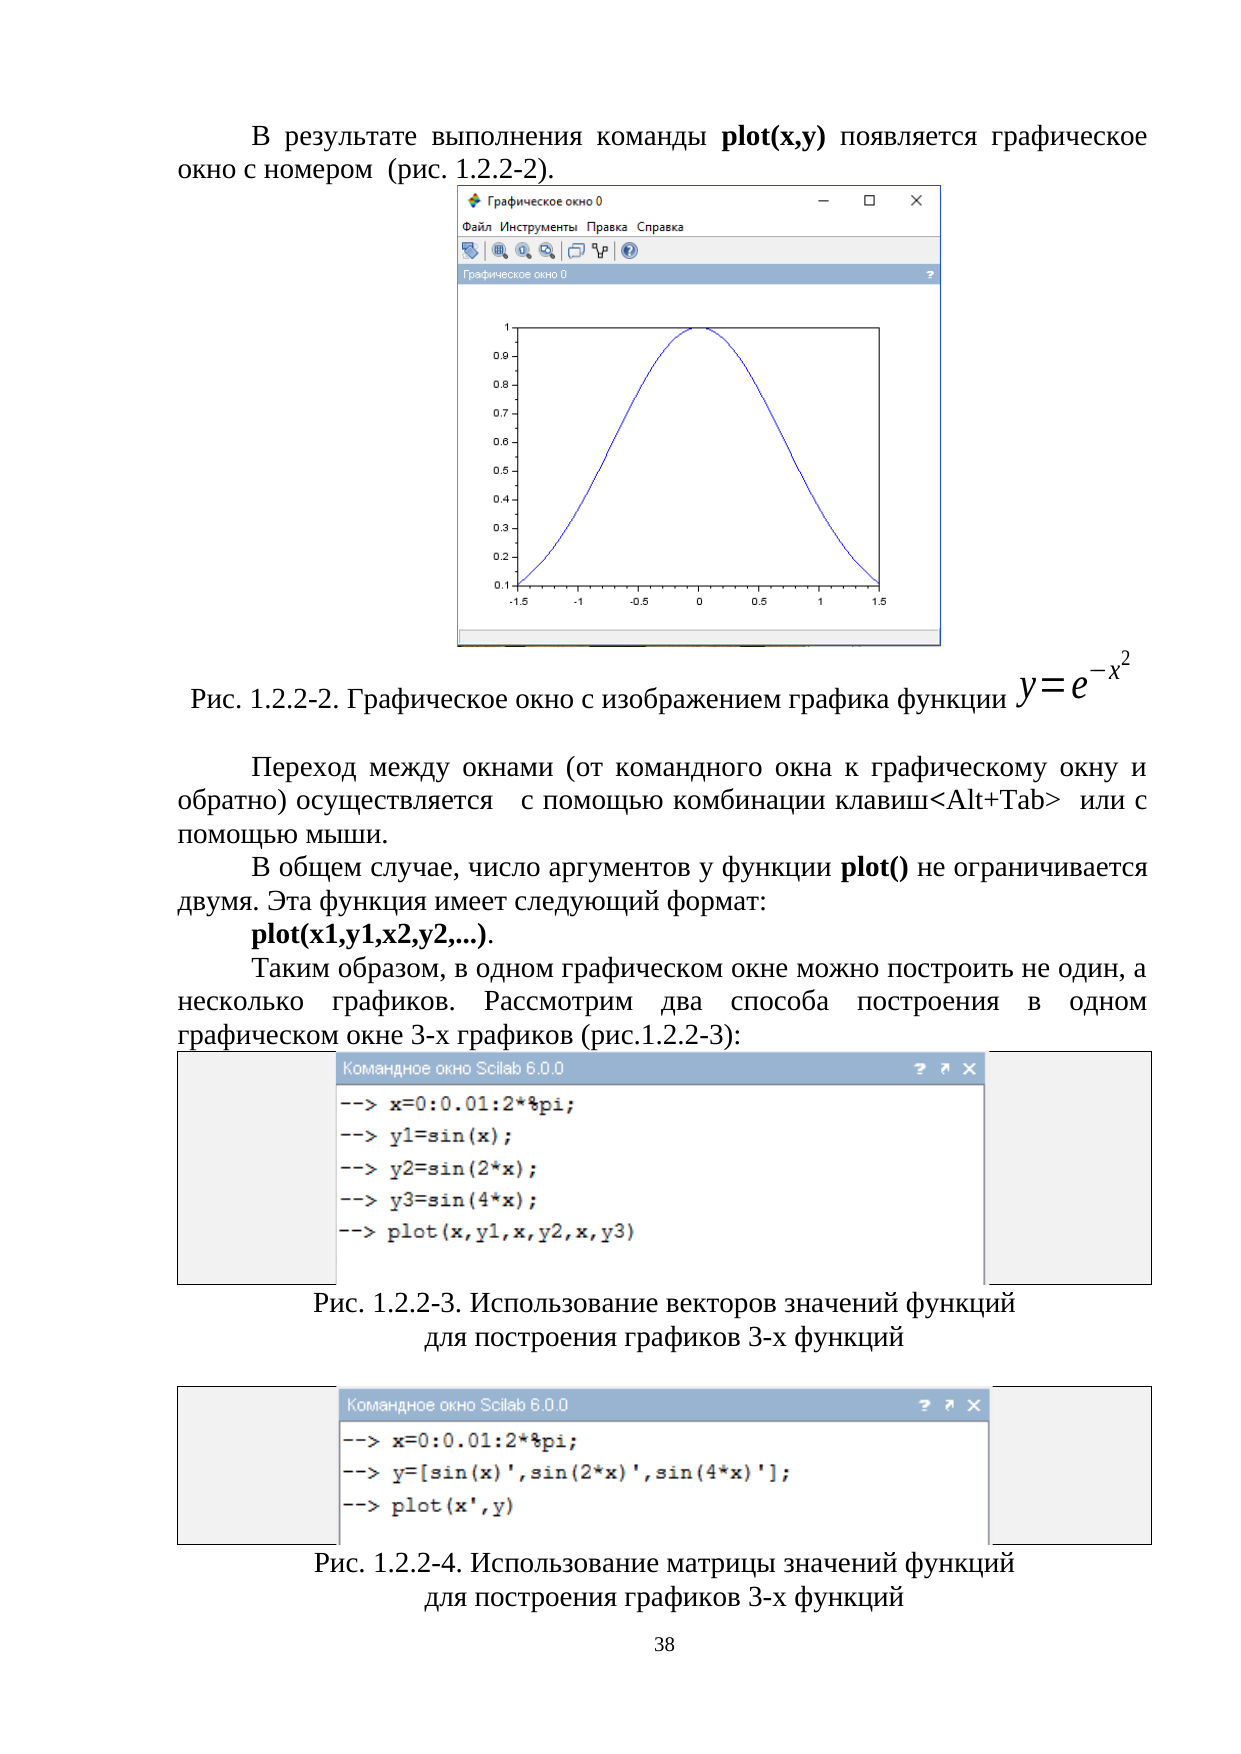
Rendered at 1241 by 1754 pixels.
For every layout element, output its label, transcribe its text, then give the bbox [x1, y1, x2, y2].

picture [336, 1386, 993, 1545]
picture [335, 1051, 990, 1285]
text В общем случае, число аргументов у функции plot() не ограничивается двумя. Эта функция имеет следующий формат: [177, 849, 1148, 916]
text Рис. 1.2.2-4. Использование матрицы значений функций [177, 1545, 1152, 1579]
table_header [993, 1387, 1151, 1544]
text Рис. 1.2.2-3. Использование векторов значений функций [177, 1285, 1152, 1319]
table_header [990, 1052, 1151, 1284]
table_header [178, 1387, 336, 1544]
text для построения графиков 3-х функций [177, 1579, 1152, 1612]
table_header [178, 1052, 335, 1284]
picture [457, 185, 942, 647]
text Рис. 1.2.2-2. Графическое окно с изображением графика функции [177, 646, 1148, 715]
text plot(x1,y1,x2,y2,...). [177, 916, 1148, 950]
text для построения графиков 3-х функций [177, 1319, 1152, 1352]
text Переход между окнами (от командного окна к графическому окну и обратно) осуществляется с помощью комбинации клавиш<Alt+Tab> или с помощью мыши. [177, 749, 1148, 849]
text В результате выполнения команды plot(x,y) появляется графическое окно с номером (рис. 1.2.2-2). [177, 118, 1148, 185]
text Таким образом, в одном графическом окне можно построить не один, а несколько графиков. Рассмотрим два способа построения в одном графическом окне 3-х графиков (рис.1.2.2-3): [177, 950, 1148, 1051]
